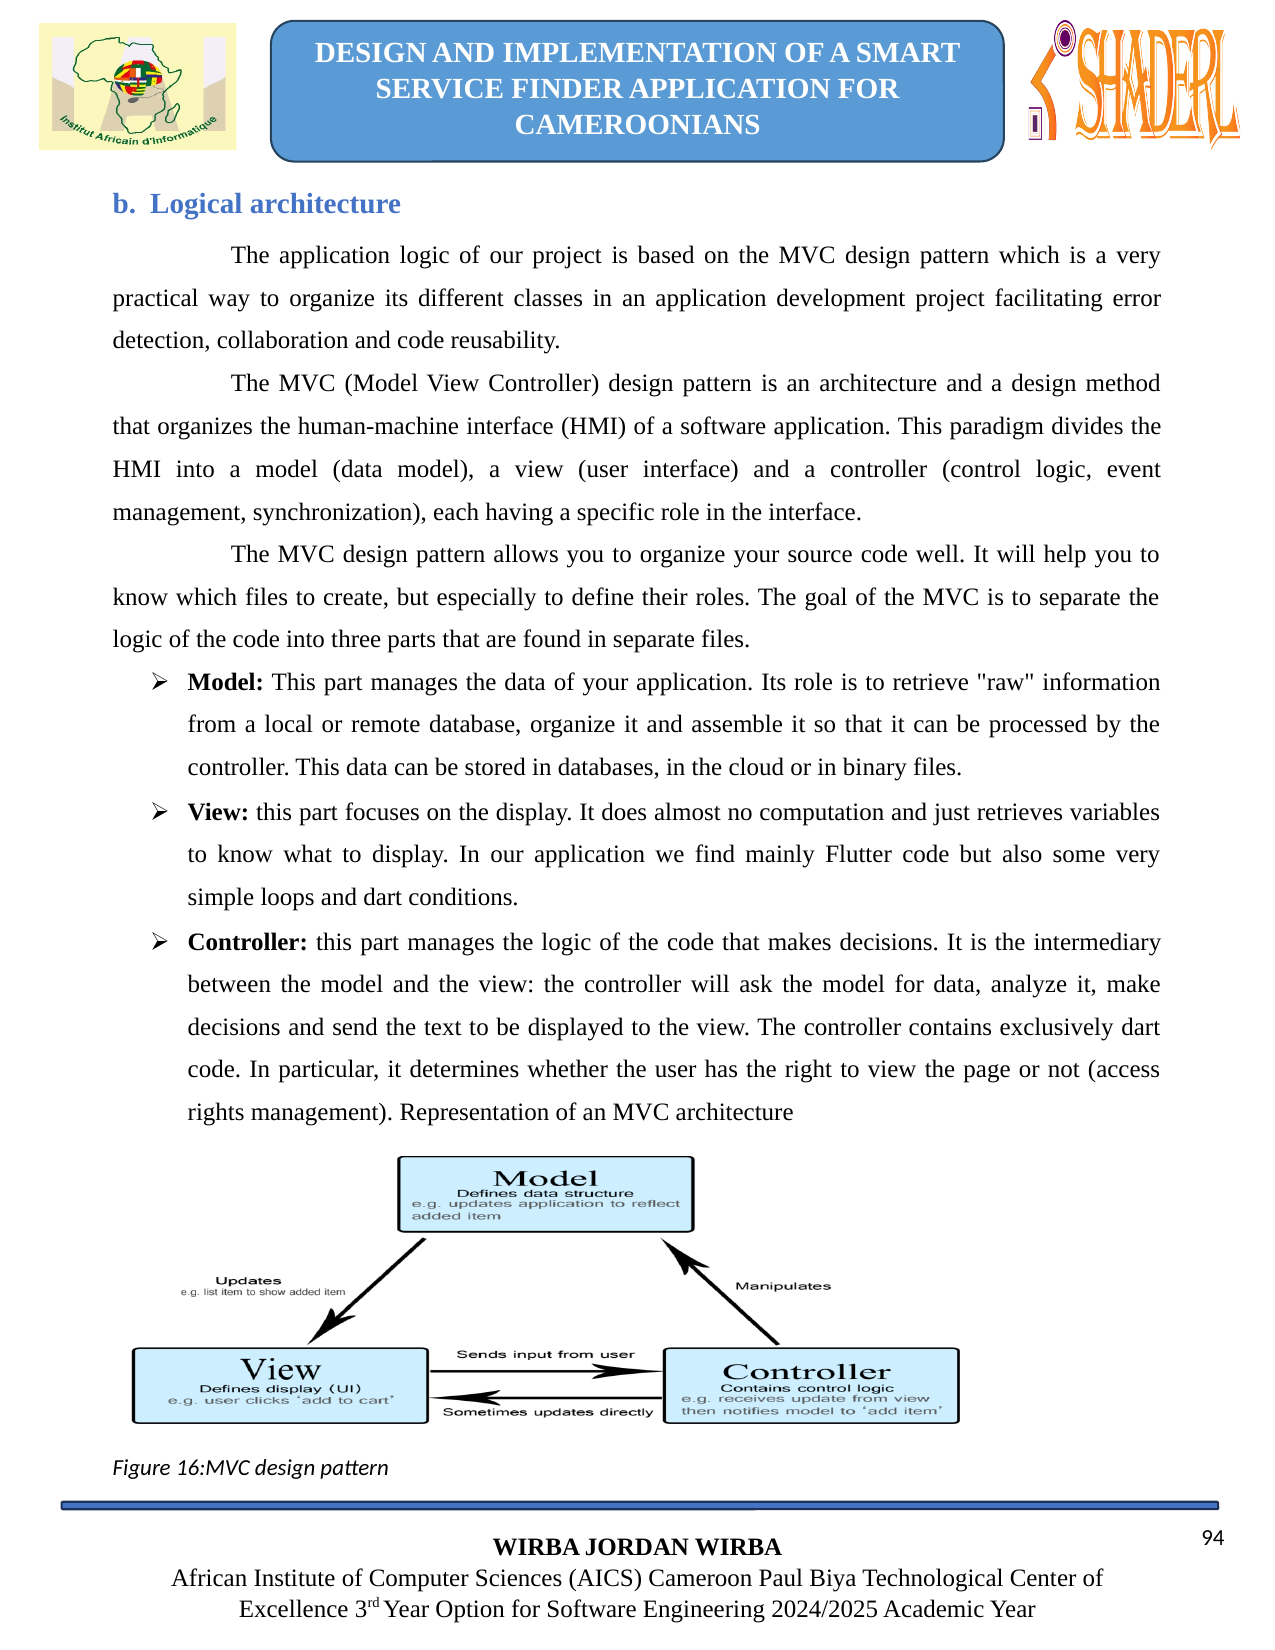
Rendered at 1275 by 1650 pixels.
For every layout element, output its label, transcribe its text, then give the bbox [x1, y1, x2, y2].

list The MVC (Model View Controller) design pattern is an architecture and a design method that organizes the human-machine interface (HMI) of a software application. This paradigm divides the HMI into a model (data model), a view (user interface) and a controller (control logic, event management, synchronization), each having a specific role in the interface. [112, 368, 1162, 525]
picture [131, 1156, 960, 1424]
list View: this part focuses on the display. It does almost no computation and just retrieves variables to know what to display. In our application we find mainly Flutter code but also some very simple loops and dart conditions. [150, 797, 1162, 911]
picture [38, 23, 237, 150]
list Model: This part manages the data of your application. Its role is to retrieve "raw" information from a local or remote database, organize it and assemble it so that it can be processed by the controller. This data can be stored in databases, in the cloud or in binary files. [150, 667, 1162, 781]
list The MVC design pattern allows you to organize your source code well. It will help you to know which files to create, but especially to define their roles. The goal of the MVC is to separate the logic of the code into three parts that are found in separate files. [112, 539, 1162, 653]
list The application logic of our project is based on the MVC design pattern which is a very practical way to organize its different classes in an application development project facilitating error detection, collaboration and code reusability. [112, 241, 1162, 354]
list Controller: this part manages the logic of the code that makes decisions. It is the intermediary between the model and the view: the controller will ask the model for data, analyze it, make decisions and send the text to be displayed to the view. The controller contains exclusively dart code. In particular, it determines whether the user has the right to view the page or not (access rights management). Representation of an MVC architecture [150, 927, 1162, 1126]
picture [1028, 20, 1241, 150]
subtitle Logical architecture [112, 186, 1162, 220]
